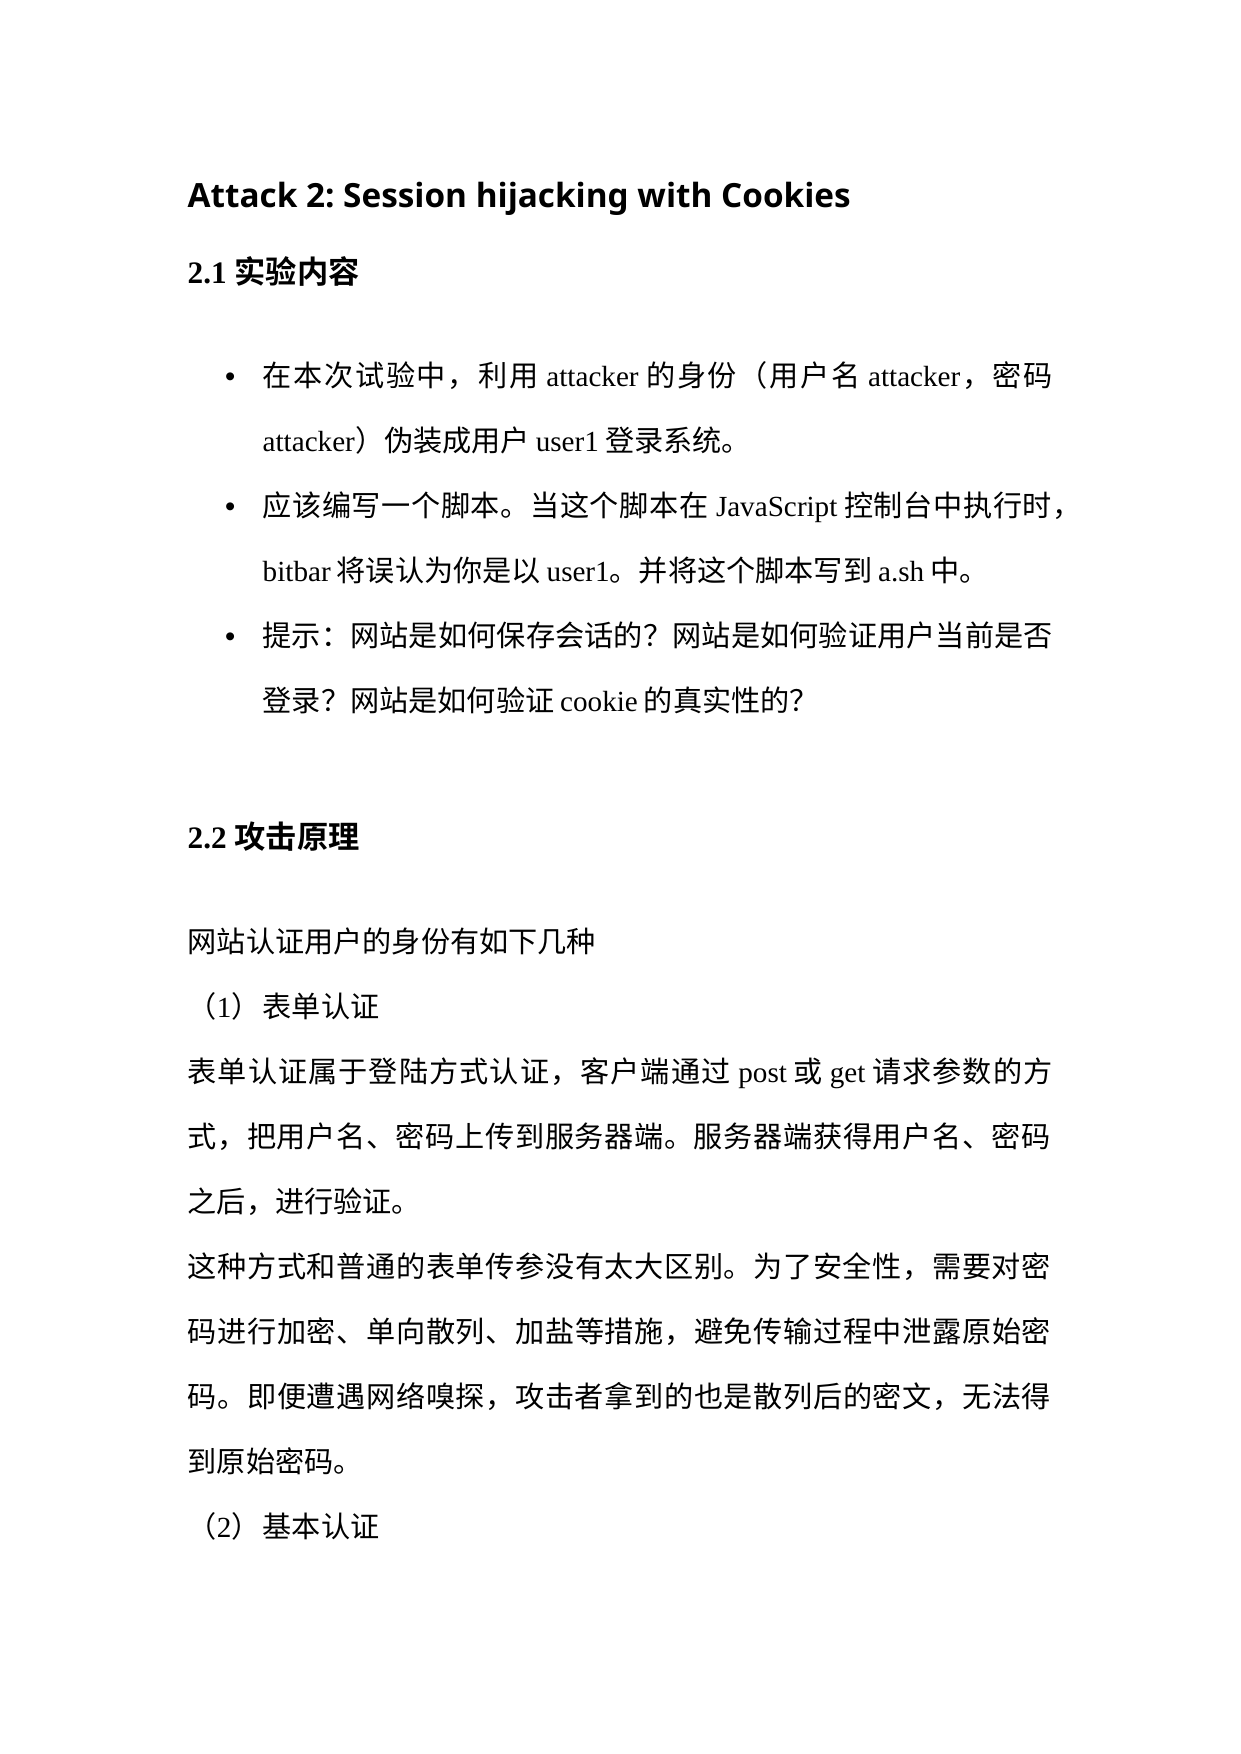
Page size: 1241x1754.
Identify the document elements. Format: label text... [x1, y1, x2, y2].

subtitle 2.2 攻击原理 [187, 803, 1053, 868]
text 网站认证用户的身份有如下几种 [187, 907, 1053, 972]
list 应该编写一个脚本。当这个脚本在JavaScript控制台中执行时，bitbar将误认为你是以user1。并将这个脚本写到a.sh中。 [225, 472, 1053, 602]
list 在本次试验中，利用attacker的身份（用户名attacker，密码attacker）伪装成用户user1登录系统。 [225, 342, 1053, 472]
text 这种方式和普通的表单传参没有太大区别。为了安全性，需要对密码进行加密、单向散列、加盐等措施，避免传输过程中泄露原始密码。即便遭遇网络嗅探，攻击者拿到的也是散列后的密文，无法得到原始密码。 [187, 1232, 1053, 1492]
text 表单认证属于登陆方式认证，客户端通过post或get请求参数的方式，把用户名、密码上传到服务器端。服务器端获得用户名、密码之后，进行验证。 [187, 1037, 1053, 1232]
list 基本认证 [187, 1492, 1053, 1557]
subtitle 2.1 实验内容 [187, 237, 1053, 302]
list 提示：网站是如何保存会话的？网站是如何验证用户当前是否登录？网站是如何验证cookie的真实性的？ [225, 602, 1053, 732]
subtitle Attack 2: Session hijacking with Cookies [187, 162, 1053, 227]
list 表单认证 [187, 972, 1053, 1037]
